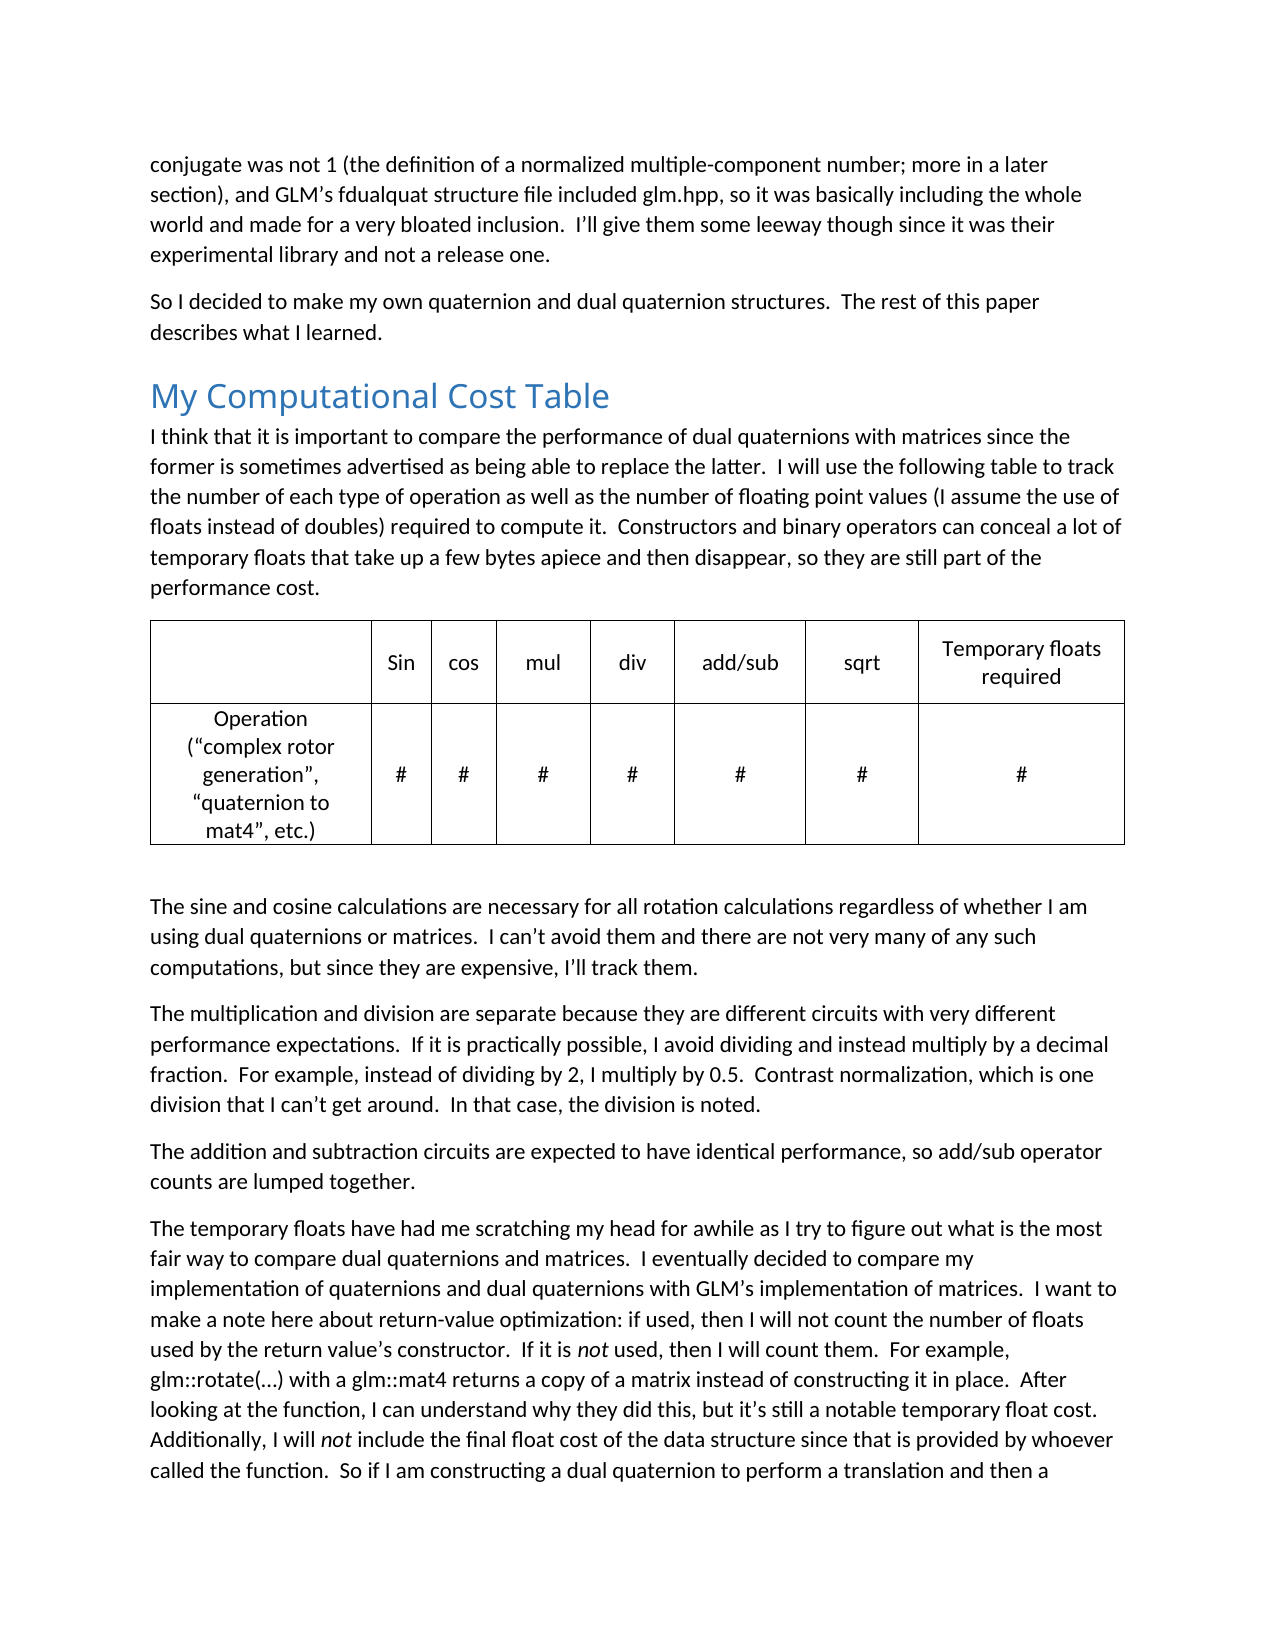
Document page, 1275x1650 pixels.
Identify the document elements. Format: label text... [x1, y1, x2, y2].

text The sine and cosine calculations are necessary for all rotation calculations regardless of whether I am using dual quaternions or matrices. I can’t avoid them and there are not very many of any such computations, but since they are expensive, I’ll track them. [150, 892, 1125, 981]
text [150, 150, 1125, 269]
table_cell # [919, 704, 1124, 844]
table_header sqrt [806, 621, 918, 703]
table_cell Operation (“complex rotor generation”, “quaternion to mat4”, etc.) [151, 704, 371, 844]
table_header cos [432, 621, 496, 703]
table_header Temporary floats required [919, 621, 1124, 703]
table_cell # [591, 704, 674, 844]
table_header Sin [372, 621, 431, 703]
text The multiplication and division are separate because they are different circuits with very different performance expectations. If it is practically possible, I avoid dividing and instead multiply by a decimal fraction. For example, instead of dividing by 2, I multiply by 0.5. Contrast normalization, which is one division that I can’t get around. In that case, the division is noted. [150, 999, 1125, 1118]
table_header [151, 621, 371, 703]
table_cell # [675, 704, 805, 844]
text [150, 1214, 1125, 1484]
table_cell # [432, 704, 496, 844]
text I think that it is important to compare the performance of dual quaternions with matrices since the former is sometimes advertised as being able to replace the latter. I will use the following table to track the number of each type of operation as well as the number of floating point values (I assume the use of floats instead of doubles) required to compute it. Constructors and binary operators can conceal a lot of temporary floats that take up a few bytes apiece and then disappear, so they are still part of the performance cost. [150, 422, 1125, 601]
table_cell # [372, 704, 431, 844]
text So I decided to make my own quaternion and dual quaternion structures. The rest of this paper describes what I learned. [150, 287, 1125, 346]
table_cell # [497, 704, 590, 844]
table_header mul [497, 621, 590, 703]
text The addition and subtraction circuits are expected to have identical performance, so add/sub operator counts are lumped together. [150, 1137, 1125, 1195]
table_cell # [806, 704, 918, 844]
subtitle My Computational Cost Table [150, 373, 1125, 418]
table_header add/sub [675, 621, 805, 703]
table_header div [591, 621, 674, 703]
